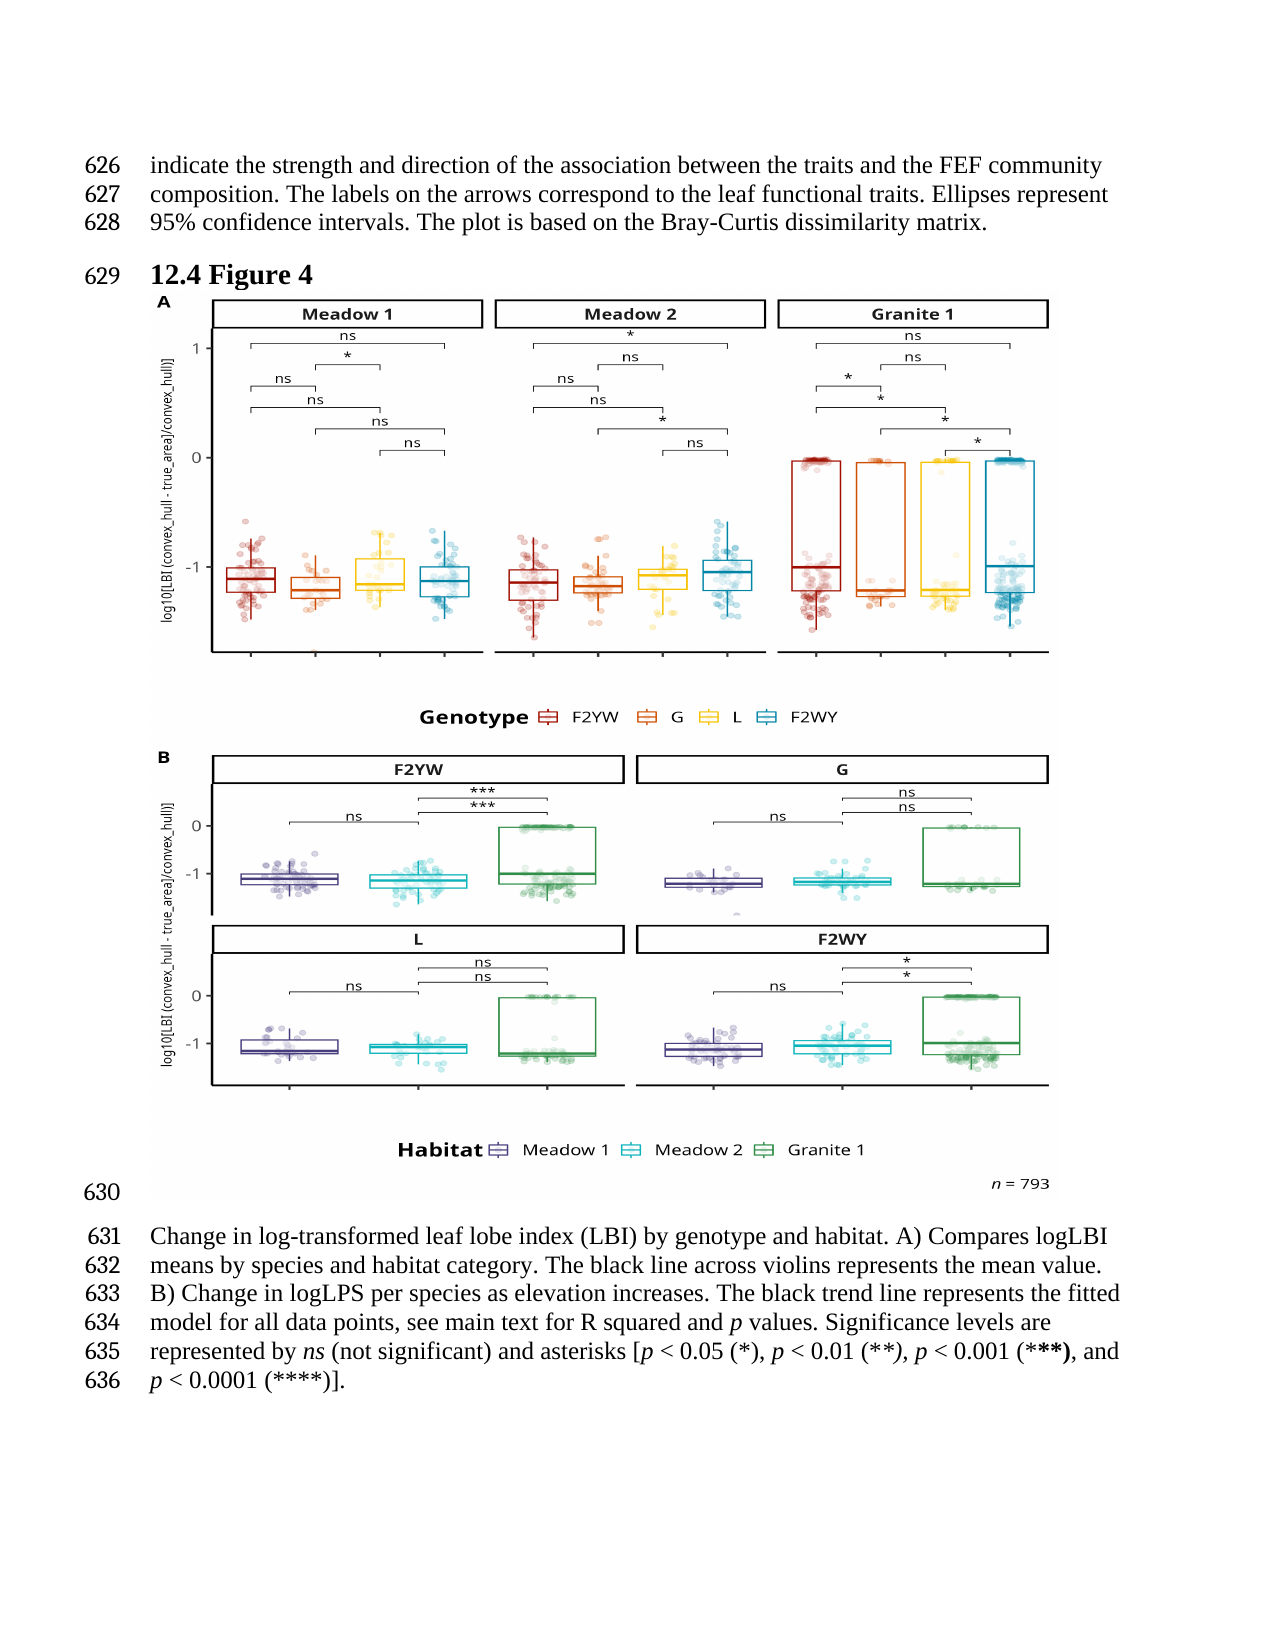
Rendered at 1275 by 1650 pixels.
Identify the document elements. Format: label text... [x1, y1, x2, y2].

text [150, 150, 1125, 236]
text Change in log-transformed leaf lobe index (LBI) by genotype and habitat. A) Compares logLBI means by species and habitat category. The black line across violins represents the mean value. B) Change in logLPS per species as elevation increases. The black trend line represents the fitted model for all data points, see main text for R squared and p values. Significance levels are represented by ns (not significant) and asterisks [p < 0.05 (*), p < 0.01 (**), p < 0.001 (***), and p < 0.0001 (****)]. [150, 1221, 1125, 1393]
subtitle 12.4 Figure 4 [150, 257, 1125, 291]
picture [150, 290, 1060, 1201]
